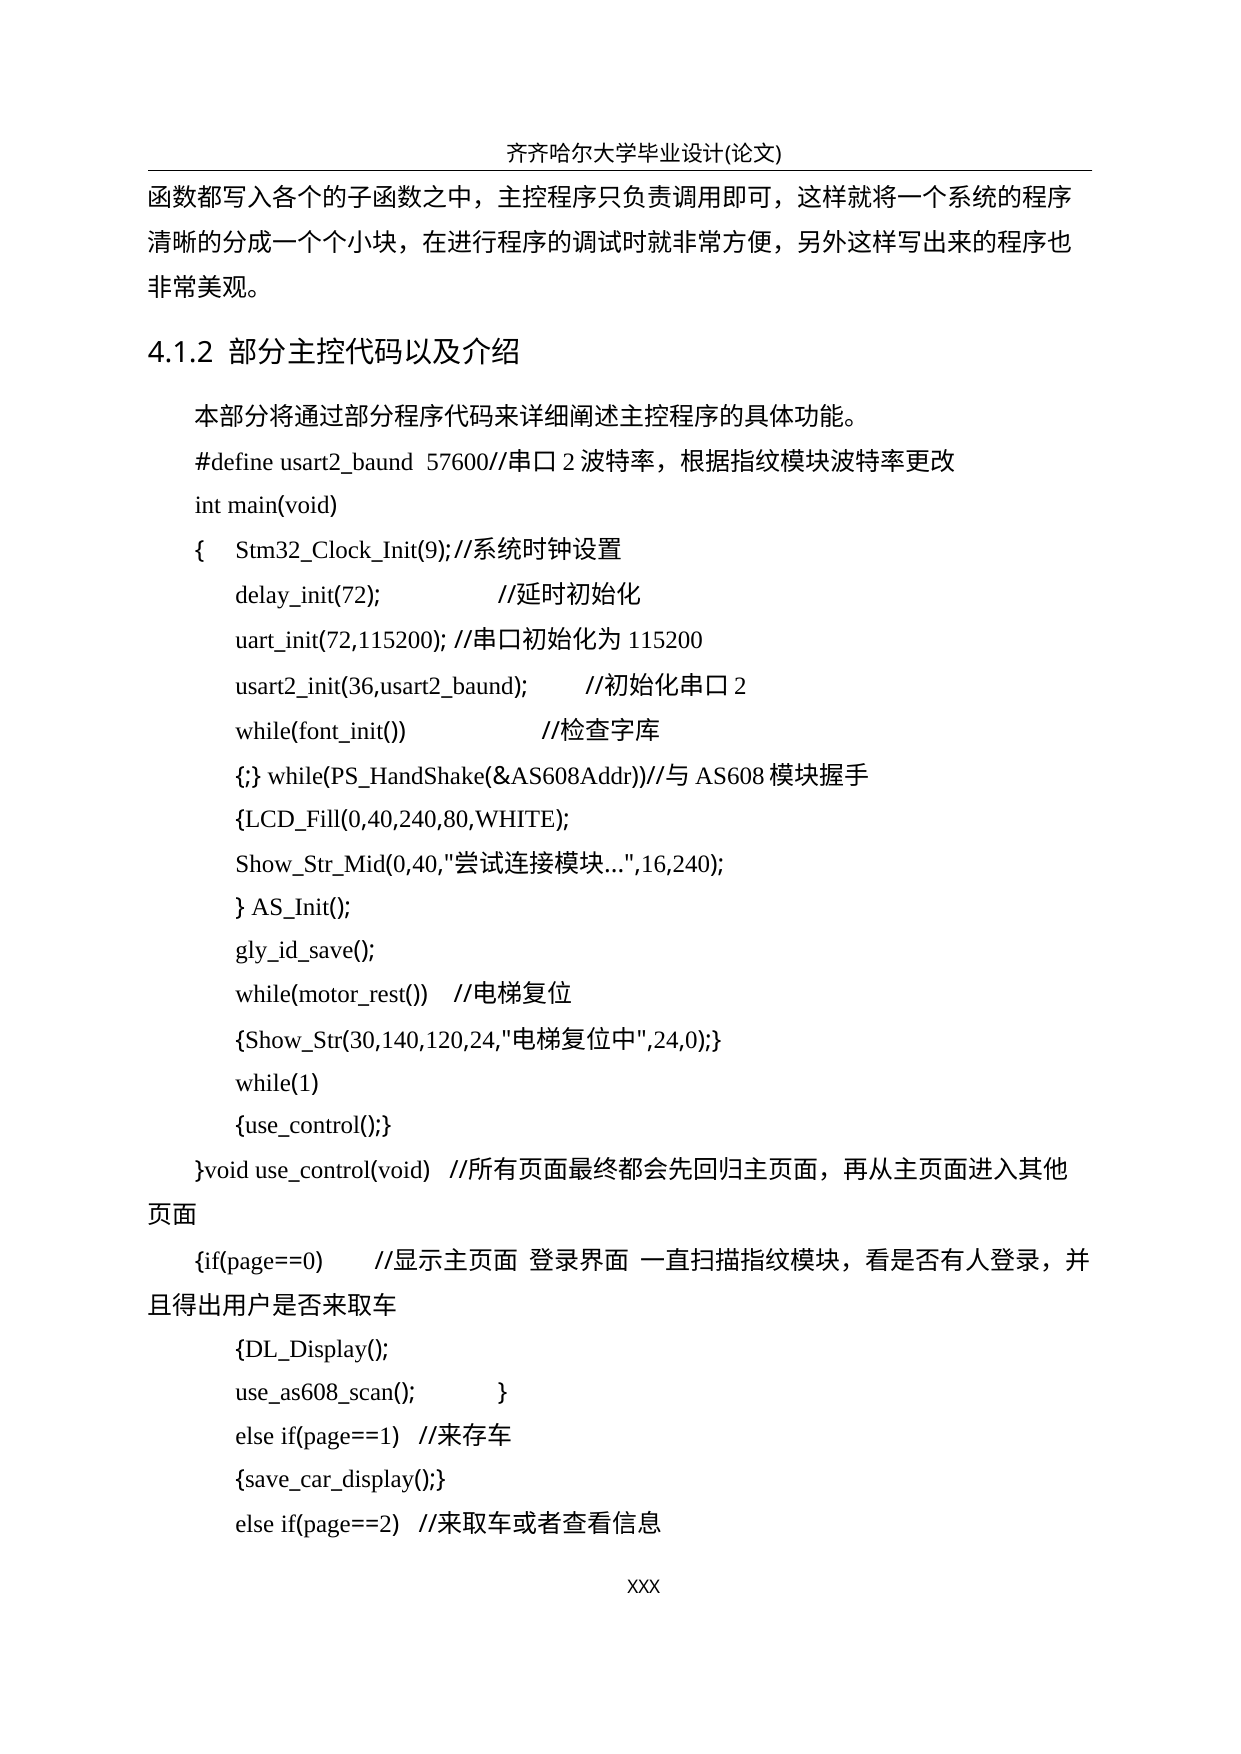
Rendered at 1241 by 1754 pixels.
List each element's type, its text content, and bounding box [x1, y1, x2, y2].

text while(font_init()) //检查字库 [148, 710, 1092, 747]
text {LCD_Fill(0,40,240,80,WHITE); [148, 801, 1092, 835]
text gly_id_save(); [148, 931, 1092, 965]
text {;} while(PS_HandShake(&AS608Addr))//与AS608模块握手 [148, 756, 1092, 792]
text else if(page==2) //来取车或者查看信息 [148, 1503, 1092, 1540]
text delay_init(72); //延时初始化 [148, 574, 1092, 611]
text } AS_Init(); [148, 889, 1092, 923]
text {use_control();} [148, 1107, 1092, 1141]
text uart_init(72,115200); //串口初始化为115200 [148, 620, 1092, 656]
text while(motor_rest()) //电梯复位 [148, 974, 1092, 1010]
text Show_Str_Mid(0,40,"尝试连接模块...",16,240); [148, 843, 1092, 880]
text #define usart2_baund 57600//串口2波特率，根据指纹模块波特率更改 [148, 441, 1092, 478]
text {Show_Str(30,140,120,24,"电梯复位中",24,0);} [148, 1019, 1092, 1055]
text { Stm32_Clock_Init(9); //系统时钟设置 [148, 529, 1092, 565]
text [148, 177, 1092, 304]
text {if(page==0) //显示主页面 登录界面 一直扫描指纹模块，看是否有人登录，并且得出用户是否来取车 [148, 1240, 1092, 1322]
text {save_car_display();} [148, 1461, 1092, 1495]
text {DL_Display(); [148, 1331, 1092, 1365]
text usart2_init(36,usart2_baund); //初始化串口2 [148, 665, 1092, 701]
text use_as608_scan(); } [148, 1373, 1092, 1407]
text }void use_control(void) //所有页面最终都会先回归主页面，再从主页面进入其他页面 [148, 1149, 1092, 1231]
text while(1) [148, 1064, 1092, 1098]
subtitle 4.1.2 部分主控代码以及介绍 [148, 328, 1092, 371]
text int main(void) [148, 487, 1092, 521]
text 本部分将通过部分程序代码来详细阐述主控程序的具体功能。 [148, 396, 1092, 432]
text else if(page==1) //来存车 [148, 1416, 1092, 1452]
